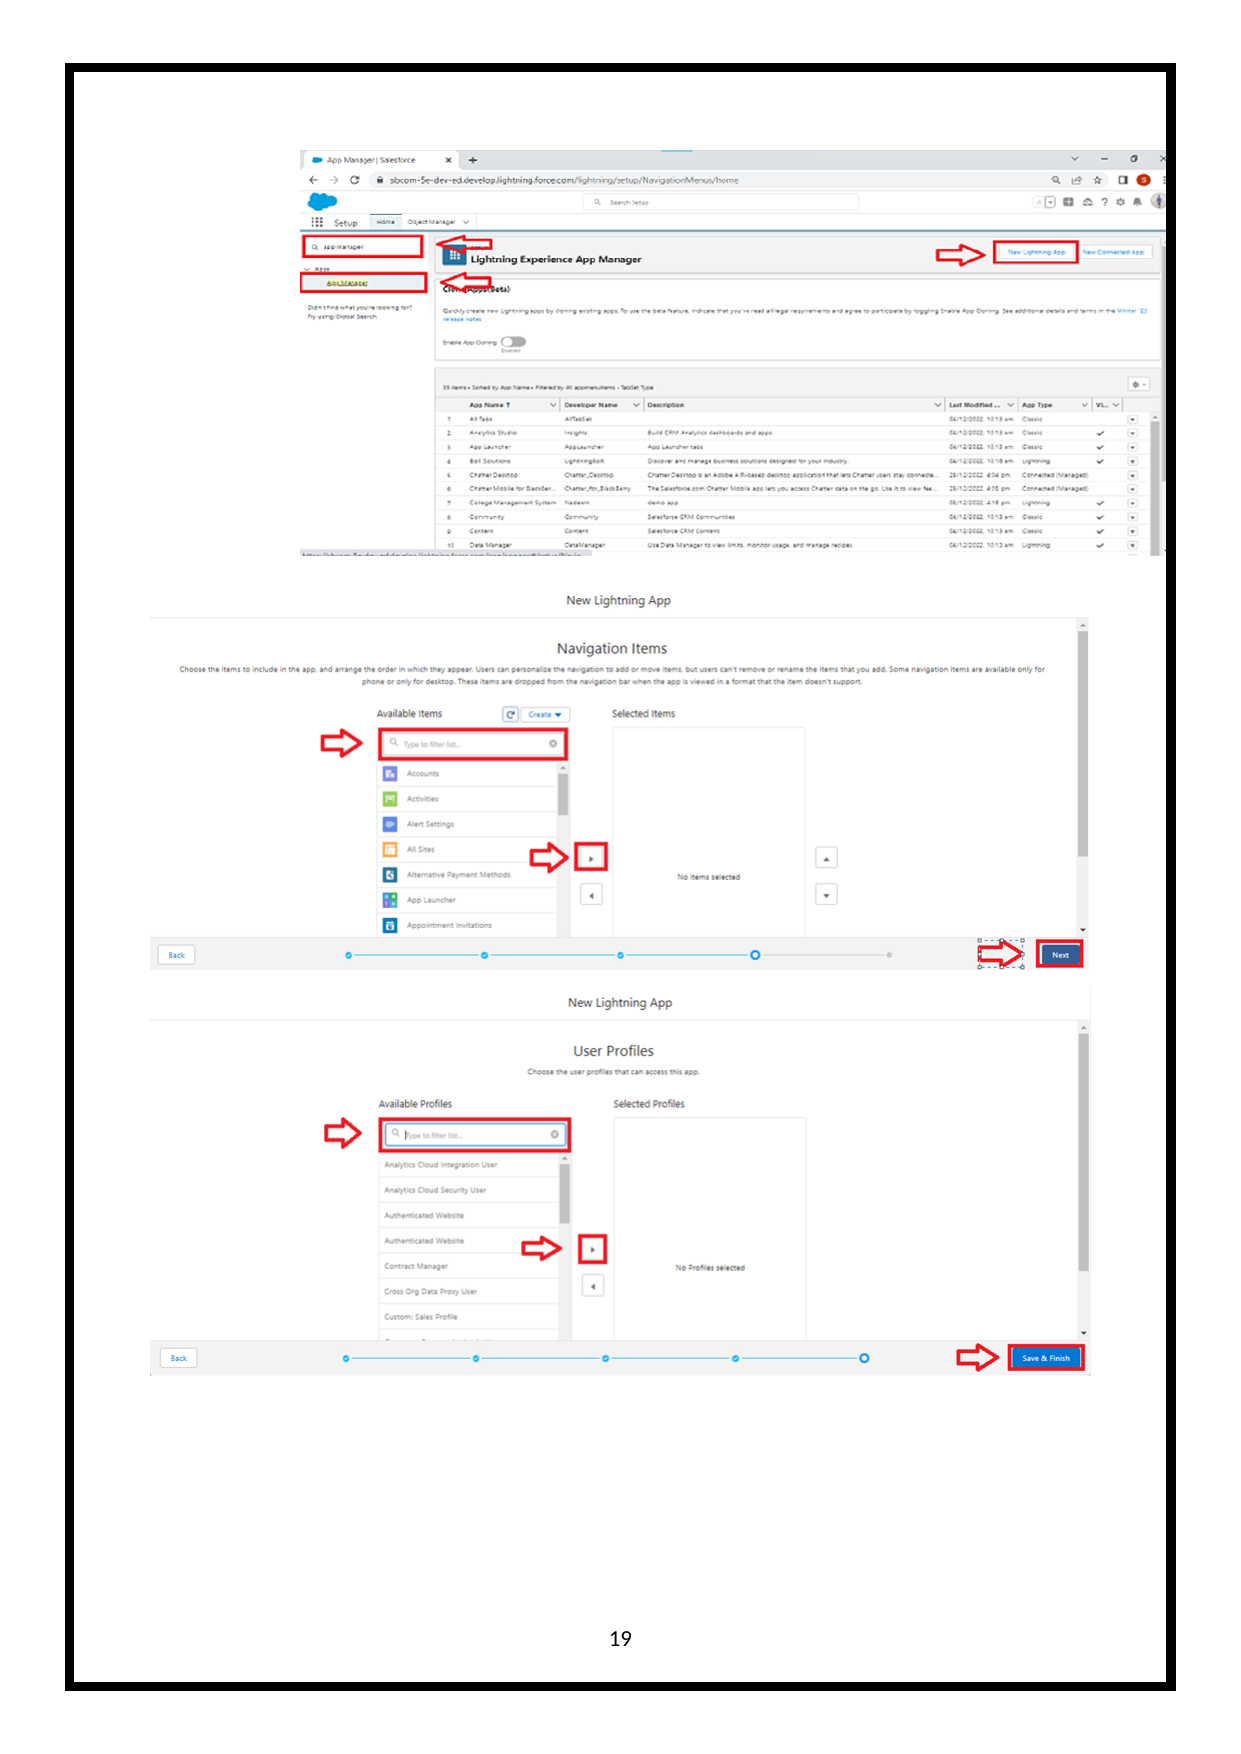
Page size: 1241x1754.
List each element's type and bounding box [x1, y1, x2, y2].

picture [300, 150, 1166, 556]
picture [150, 586, 1091, 973]
picture [150, 986, 1091, 1377]
